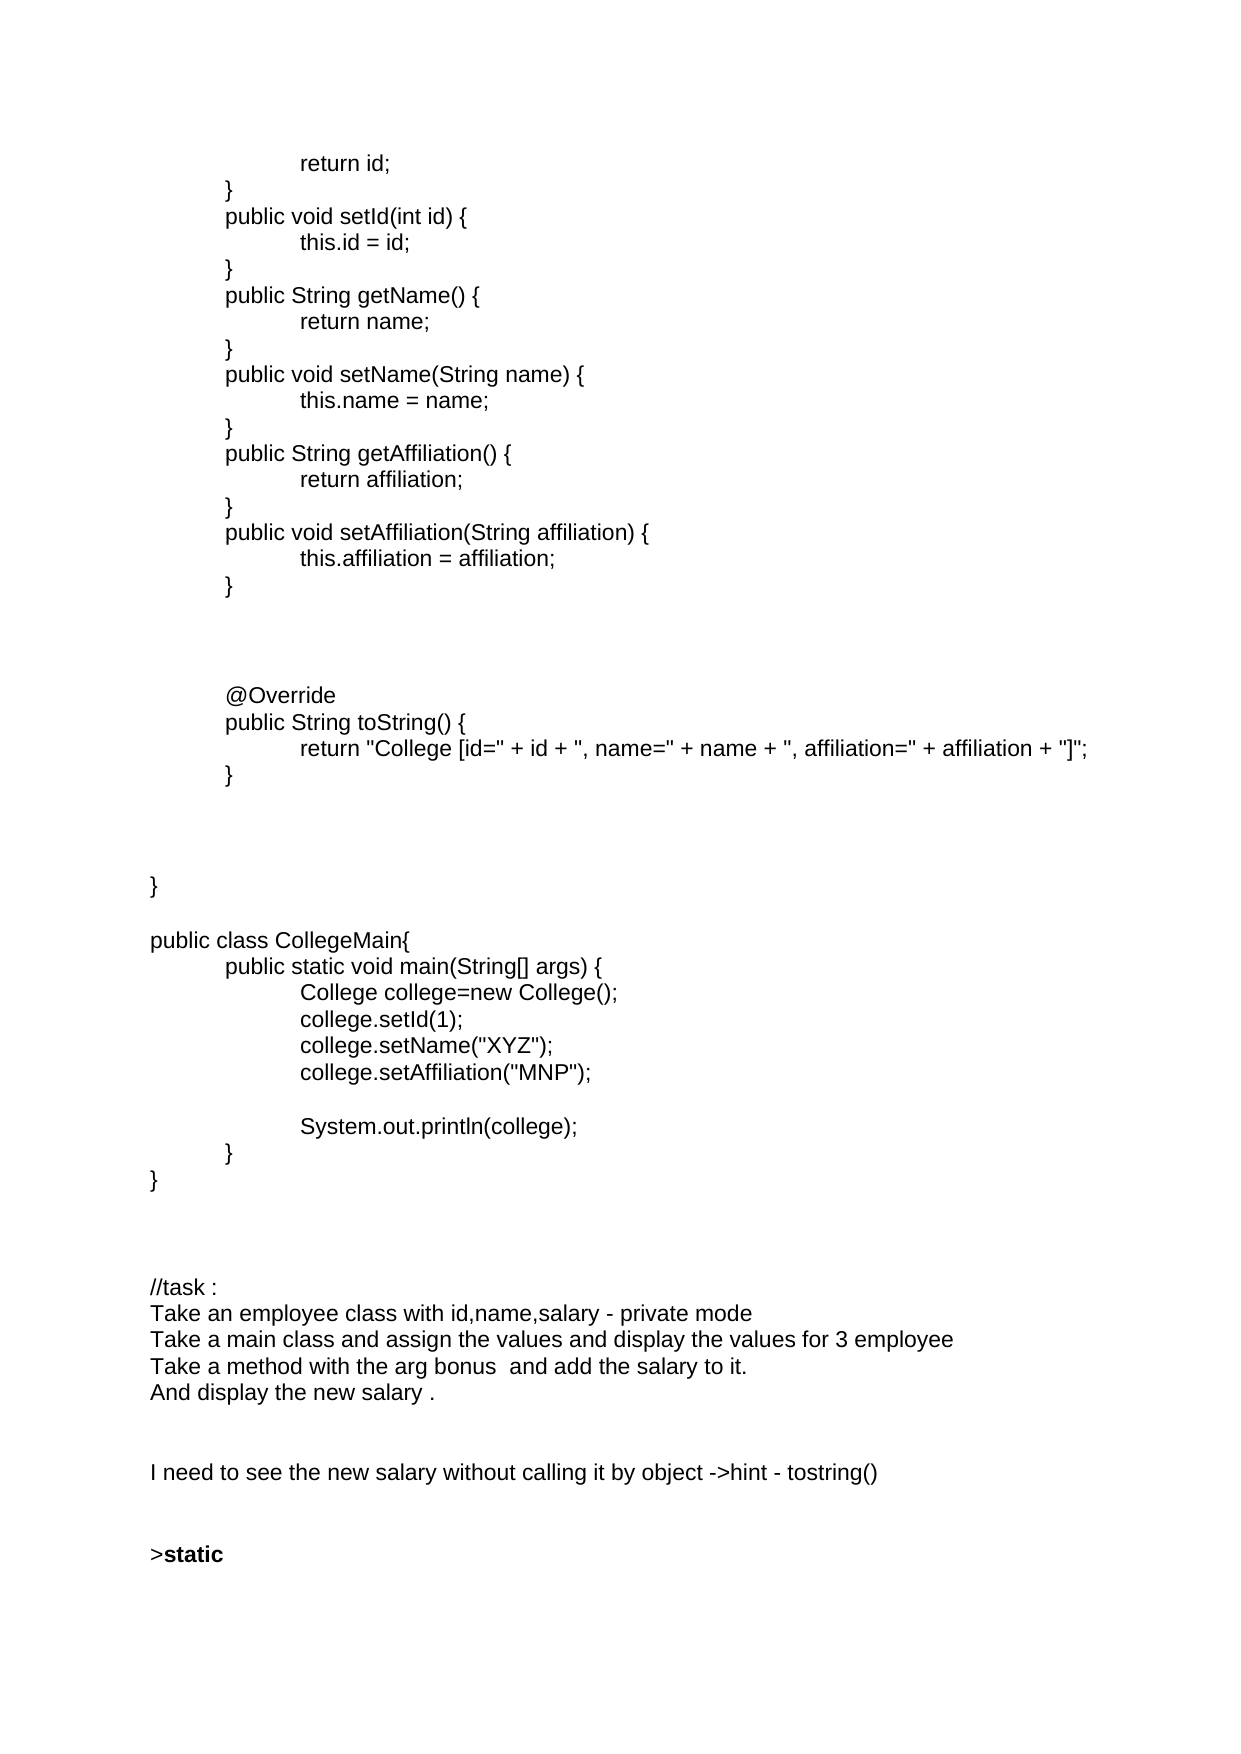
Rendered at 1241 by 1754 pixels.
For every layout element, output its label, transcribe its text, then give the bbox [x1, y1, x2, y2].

text //task : [150, 1274, 1090, 1300]
text public void setAffiliation(String affiliation) { [150, 519, 1090, 545]
text return affiliation; [150, 466, 1090, 493]
text public void setId(int id) { [150, 203, 1090, 229]
text } [150, 572, 1090, 598]
text return id; [150, 150, 1090, 176]
text } [150, 334, 1090, 361]
text this.name = name; [150, 387, 1090, 413]
text } [150, 413, 1090, 440]
text Take an employee class with id,name,salary - private mode [150, 1300, 1090, 1326]
text return "College [id=" + id + ", name=" + name + ", affiliation=" + affiliation + "]"; [150, 735, 1090, 761]
text this.affiliation = affiliation; [150, 545, 1090, 572]
text this.id = id; [150, 229, 1090, 255]
text } [150, 1139, 1090, 1166]
text return name; [150, 308, 1090, 334]
text } [150, 872, 1090, 898]
text } [150, 1166, 1090, 1192]
text College college=new College(); [150, 979, 1090, 1006]
text } [150, 761, 1090, 787]
text @Override [150, 682, 1090, 708]
text >static [150, 1541, 1090, 1567]
text } [150, 176, 1090, 203]
text public String getName() { [150, 282, 1090, 308]
text And display the new salary . [150, 1379, 1090, 1405]
text Take a main class and assign the values and display the values for 3 employee [150, 1326, 1090, 1353]
text I need to see the new salary without calling it by object ->hint - tostring() [150, 1459, 1090, 1486]
text public String getAffiliation() { [150, 440, 1090, 466]
text Take a method with the arg bonus and add the salary to it. [150, 1353, 1090, 1379]
text public String toString() { [150, 708, 1090, 735]
text public class CollegeMain{ [150, 927, 1090, 953]
text college.setId(1); [150, 1006, 1090, 1032]
text } [150, 493, 1090, 519]
text public static void main(String[] args) { [150, 953, 1090, 979]
text System.out.println(college); [150, 1113, 1090, 1139]
text public void setName(String name) { [150, 361, 1090, 387]
text } [150, 255, 1090, 282]
text college.setAffiliation("MNP"); [150, 1058, 1090, 1085]
text college.setName("XYZ"); [150, 1032, 1090, 1058]
